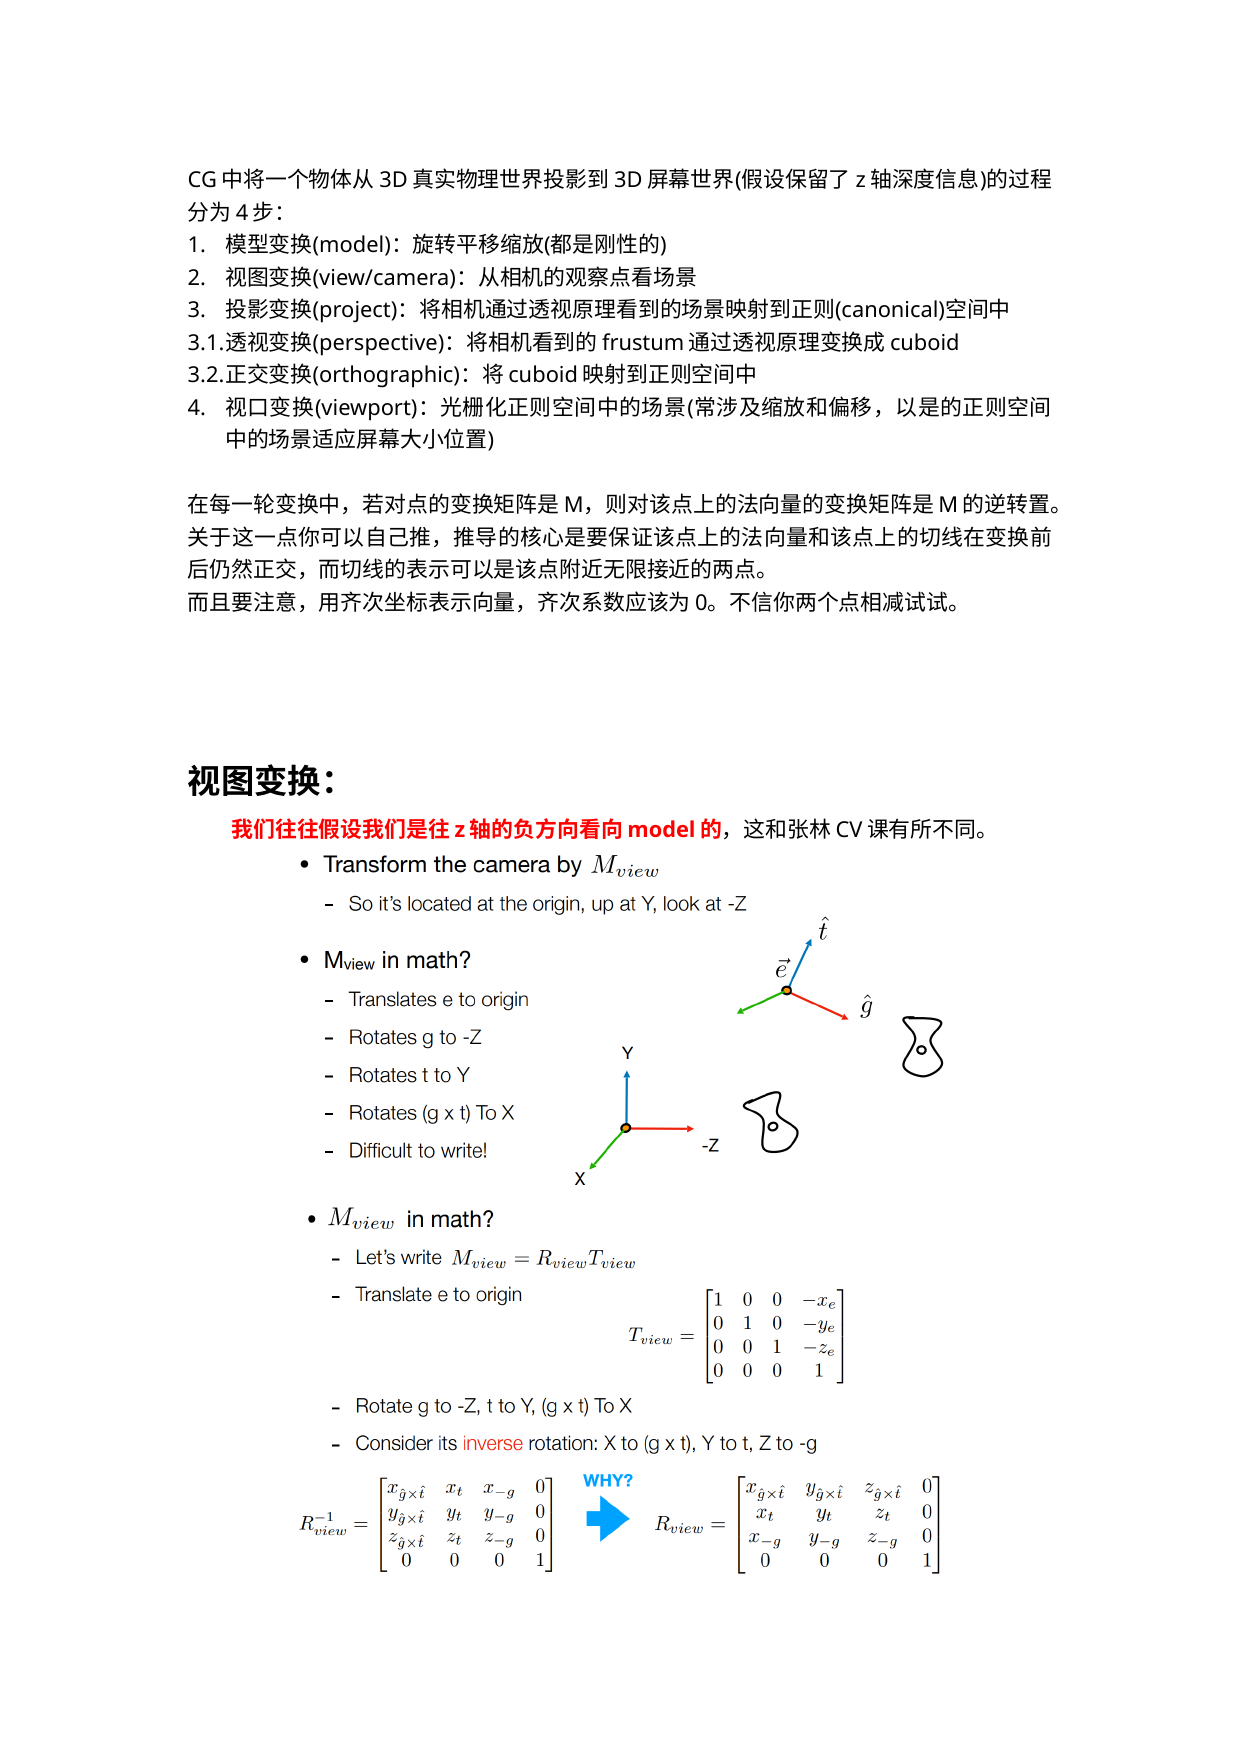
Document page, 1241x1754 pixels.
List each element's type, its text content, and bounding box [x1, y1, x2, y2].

list 视口变换(viewport)：光栅化正则空间中的场景(常涉及缩放和偏移，以是的正则空间中的场景适应屏幕大小位置) [187, 389, 1053, 454]
picture [291, 844, 950, 1191]
list 视图变换(view/camera)：从相机的观察点看场景 [187, 259, 1053, 292]
text 而且要注意，用齐次坐标表示向量，齐次系数应该为0。不信你两个点相减试试。 [187, 584, 1053, 617]
picture [297, 1202, 943, 1576]
list 透视变换(perspective)：将相机看到的frustum通过透视原理变换成cuboid [187, 324, 1053, 357]
list 正交变换(orthographic)：将cuboid映射到正则空间中 [187, 357, 1053, 389]
list 模型变换(model)：旋转平移缩放(都是刚性的) [187, 227, 1053, 259]
text CG中将一个物体从3D真实物理世界投影到3D屏幕世界(假设保留了z轴深度信息)的过程分为4步： [187, 162, 1053, 227]
text 我们往往假设我们是往z轴的负方向看向model的，这和张林CV课有所不同。 [187, 812, 1053, 844]
text 视图变换： [187, 747, 1053, 812]
list 投影变换(project)：将相机通过透视原理看到的场景映射到正则(canonical)空间中 [187, 292, 1053, 324]
text 在每一轮变换中，若对点的变换矩阵是M，则对该点上的法向量的变换矩阵是M的逆转置。 [187, 487, 1053, 519]
text 关于这一点你可以自己推，推导的核心是要保证该点上的法向量和该点上的切线在变换前后仍然正交，而切线的表示可以是该点附近无限接近的两点。 [187, 519, 1053, 584]
